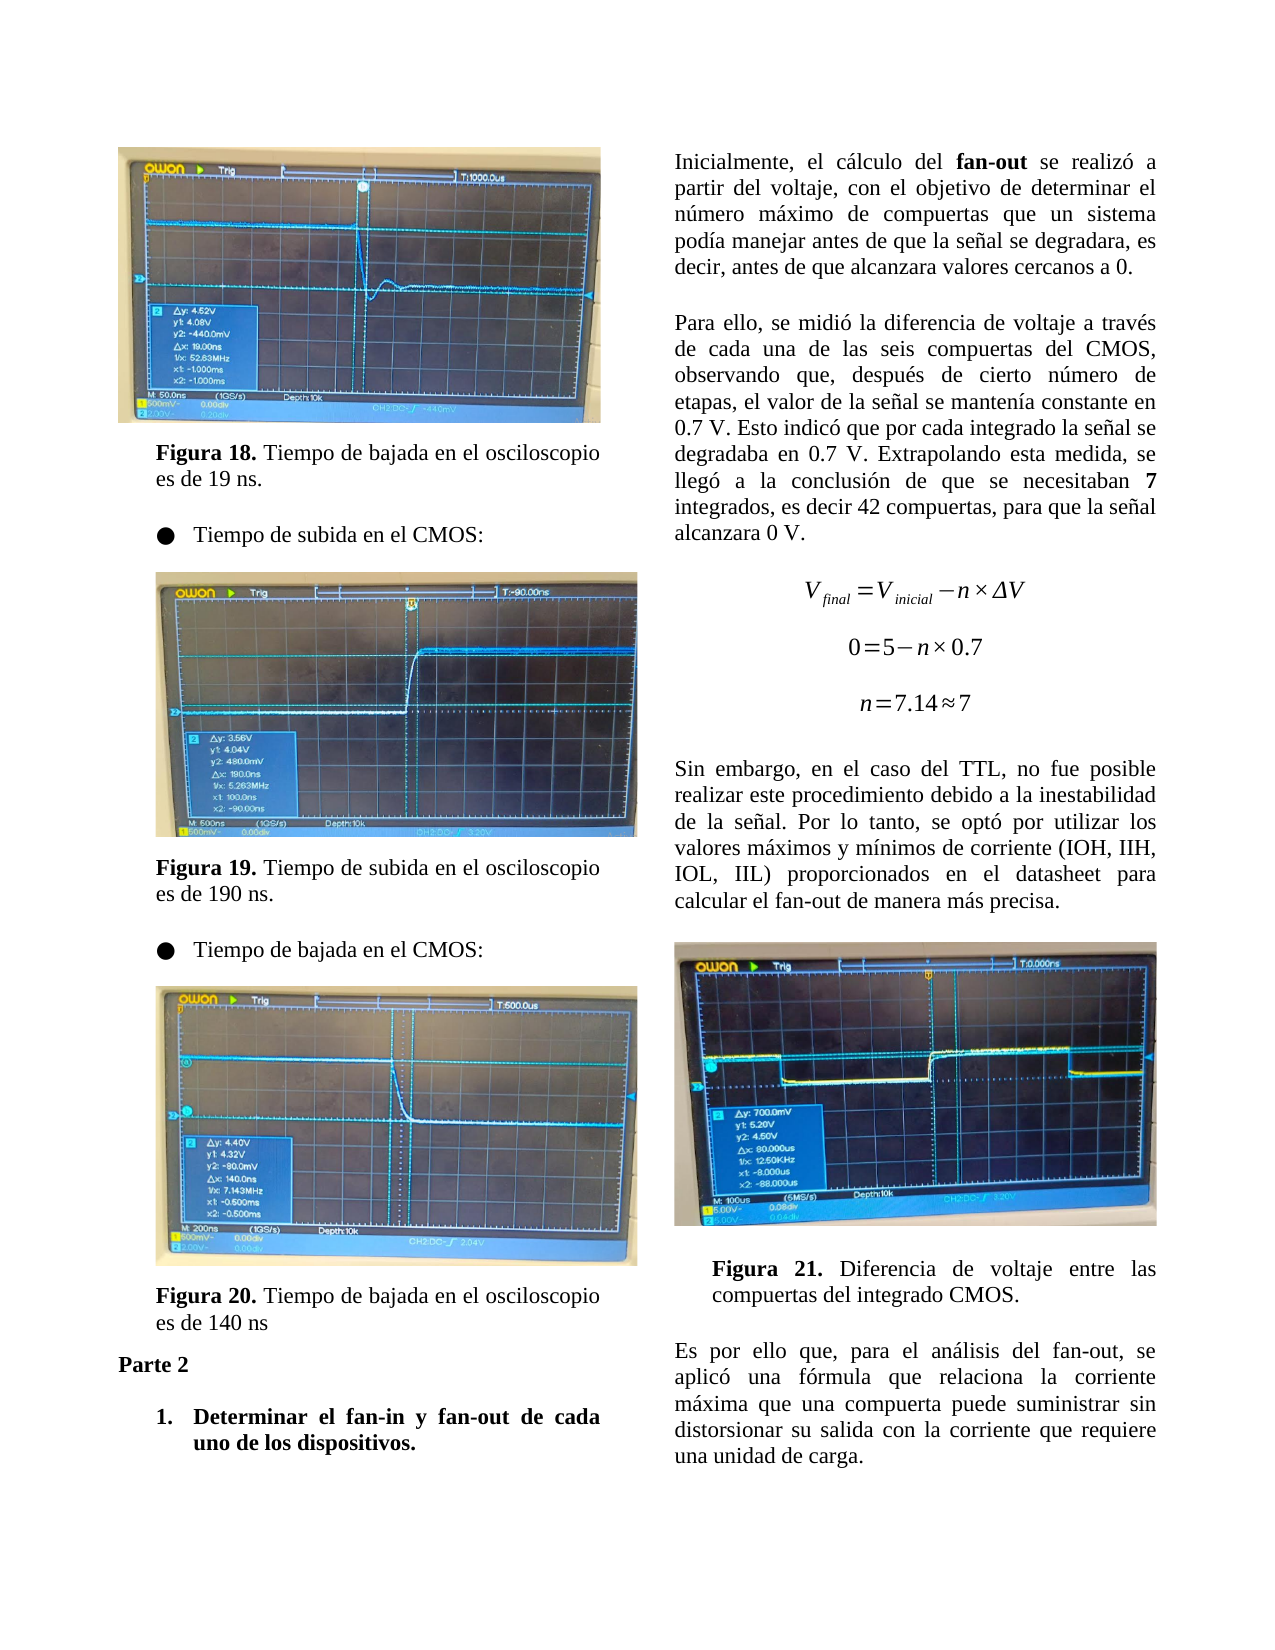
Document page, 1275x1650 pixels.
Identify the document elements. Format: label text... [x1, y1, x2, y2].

list Tiempo de bajada en el CMOS: [156, 923, 601, 970]
picture [155, 986, 638, 1266]
subtitle Parte 2 [118, 1352, 601, 1378]
picture [155, 572, 638, 837]
picture [118, 147, 601, 423]
text Es por ello que, para el análisis del fan-out, se aplicó una fórmula que relaciona la corriente máxima que una compuerta puede suministrar sin distorsionar su salida con la corriente que requiere una unidad de carga. [674, 1337, 1157, 1469]
list Determinar el fan-in y fan-out de cada uno de los dispositivos. [156, 1403, 601, 1456]
picture [674, 942, 1157, 1226]
text Figura 20. Tiempo de bajada en el osciloscopio es de 140 ns [156, 1282, 601, 1335]
text Figura 19. Tiempo de subida en el osciloscopio es de 190 ns. [156, 854, 601, 906]
text Para ello, se midió la diferencia de voltaje a través de cada una de las seis compuertas del CMOS, observando que, después de cierto número de etapas, el valor de la señal se mantenía constante en 0.7 V. Esto indicó que por cada integrado la señal se degradaba en 0.7 V. Extrapolando esta medida, se llegó a la conclusión de que se necesitaban 7 integrados, es decir 42 compuertas, para que la señal alcanzara 0 V. [674, 309, 1157, 546]
text Figura 21. Diferencia de voltaje entre las compuertas del integrado CMOS. [712, 1255, 1157, 1308]
text Inicialmente, el cálculo del fan-out se realizó a partir del voltaje, con el objetivo de determinar el número máximo de compuertas que un sistema podía manejar antes de que la señal se degradara, es decir, antes de que alcanzara valores cercanos a 0. [674, 148, 1157, 279]
list Tiempo de subida en el CMOS: [156, 508, 601, 555]
text Sin embargo, en el caso del TTL, no fue posible realizar este procedimiento debido a la inestabilidad de la señal. Por lo tanto, se optó por utilizar los valores máximos y mínimos de corriente (IOH, IIH, IOL, IIL) proporcionados en el datasheet para calcular el fan-out de manera más precisa. [674, 755, 1157, 913]
text Figura 18. Tiempo de bajada en el osciloscopio es de 19 ns. [156, 439, 601, 492]
